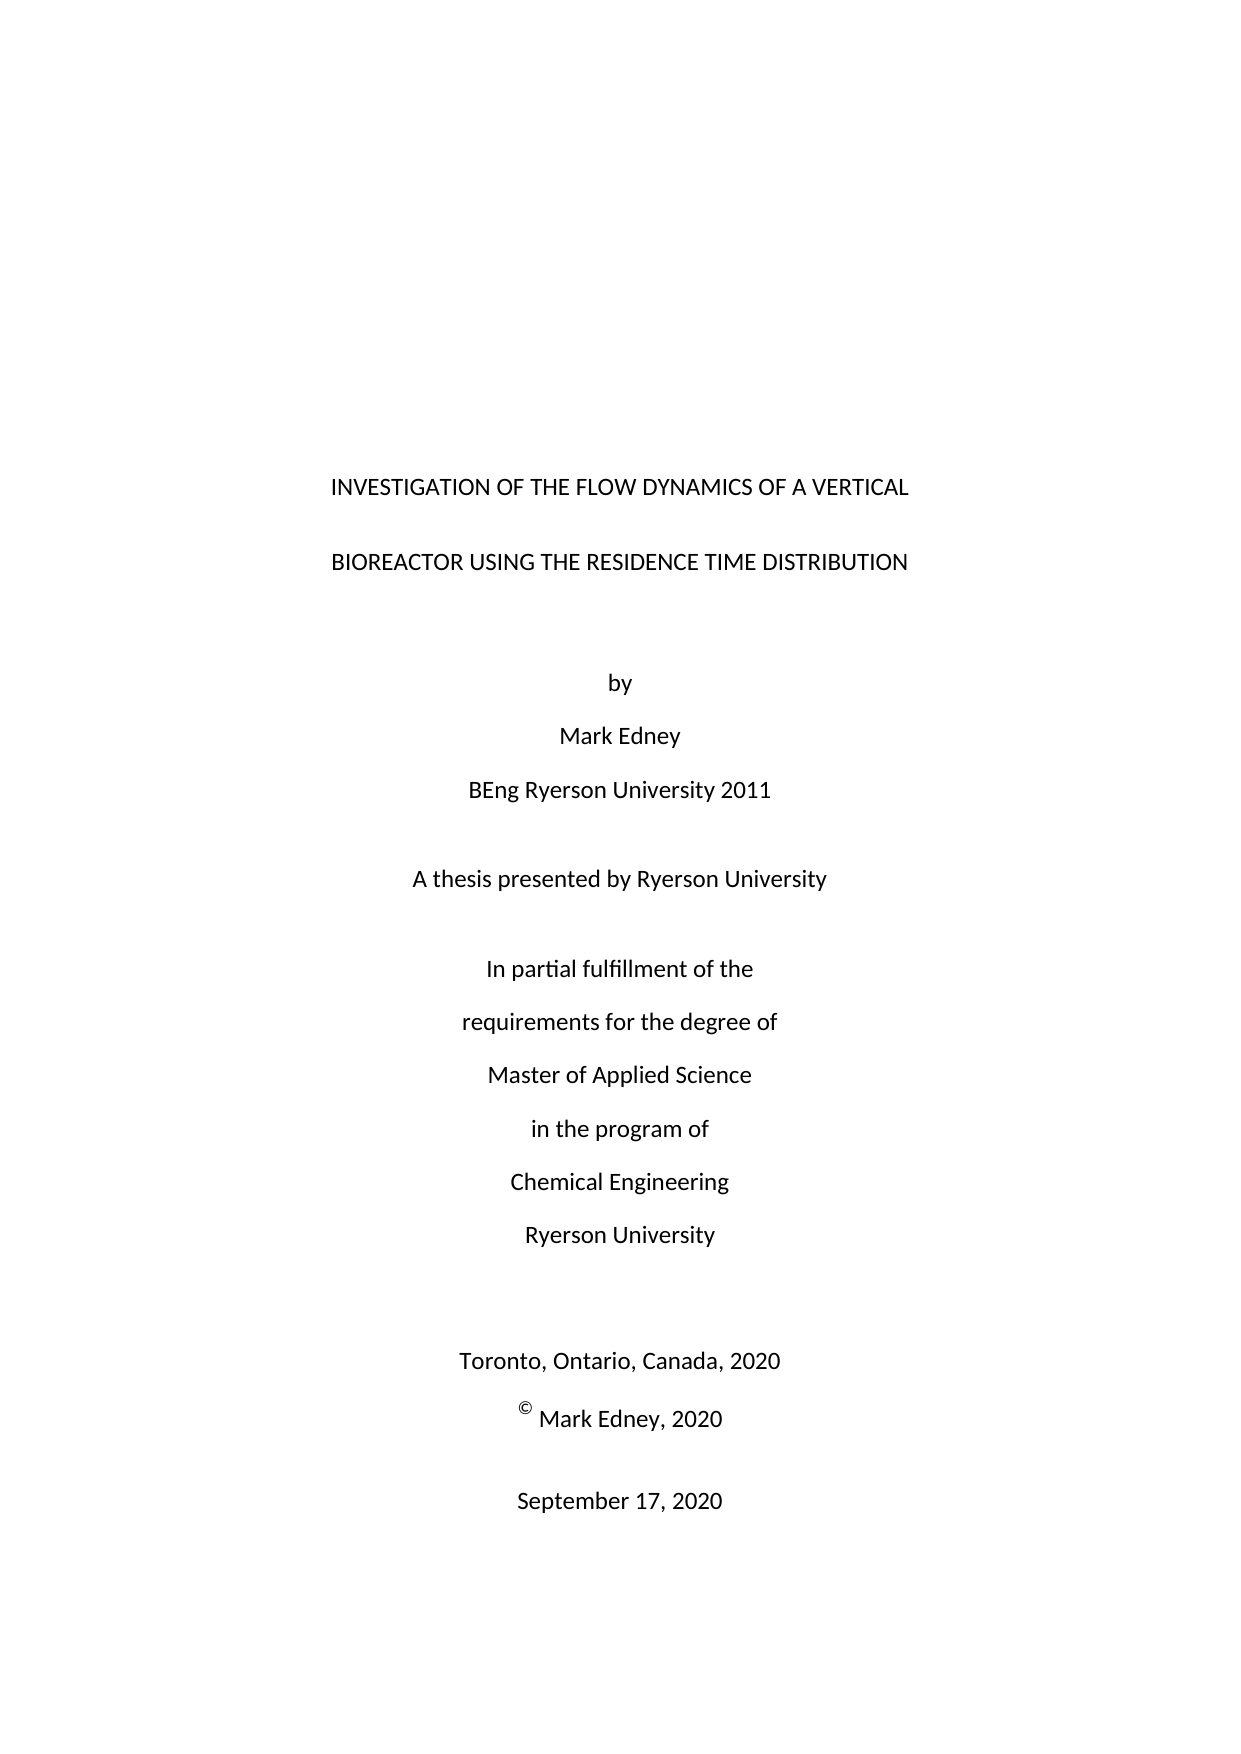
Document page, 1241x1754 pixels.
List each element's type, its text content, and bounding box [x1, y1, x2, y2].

text BIOREACTOR USING THE RESIDENCE TIME DISTRIBUTION [150, 546, 1089, 576]
text A thesis presented by Ryerson University [150, 863, 1089, 894]
text © Mark Edney, 2020 [150, 1396, 1089, 1435]
text Ryerson University [150, 1219, 1089, 1250]
text September 17, 2020 [150, 1485, 1089, 1515]
text Toronto, Ontario, Canada, 2020 [150, 1346, 1089, 1376]
text in the program of [150, 1113, 1089, 1143]
text Mark Edney [150, 720, 1089, 751]
text Master of Applied Science [150, 1059, 1089, 1090]
text requirements for the degree of [150, 1006, 1089, 1037]
text In partial fulfillment of the [150, 953, 1089, 983]
text INVESTIGATION OF THE FLOW DYNAMICS OF A VERTICAL [150, 472, 1089, 502]
text by [150, 667, 1089, 698]
text BEng Ryerson University 2011 [150, 774, 1089, 804]
text Chemical Engineering [150, 1166, 1089, 1197]
